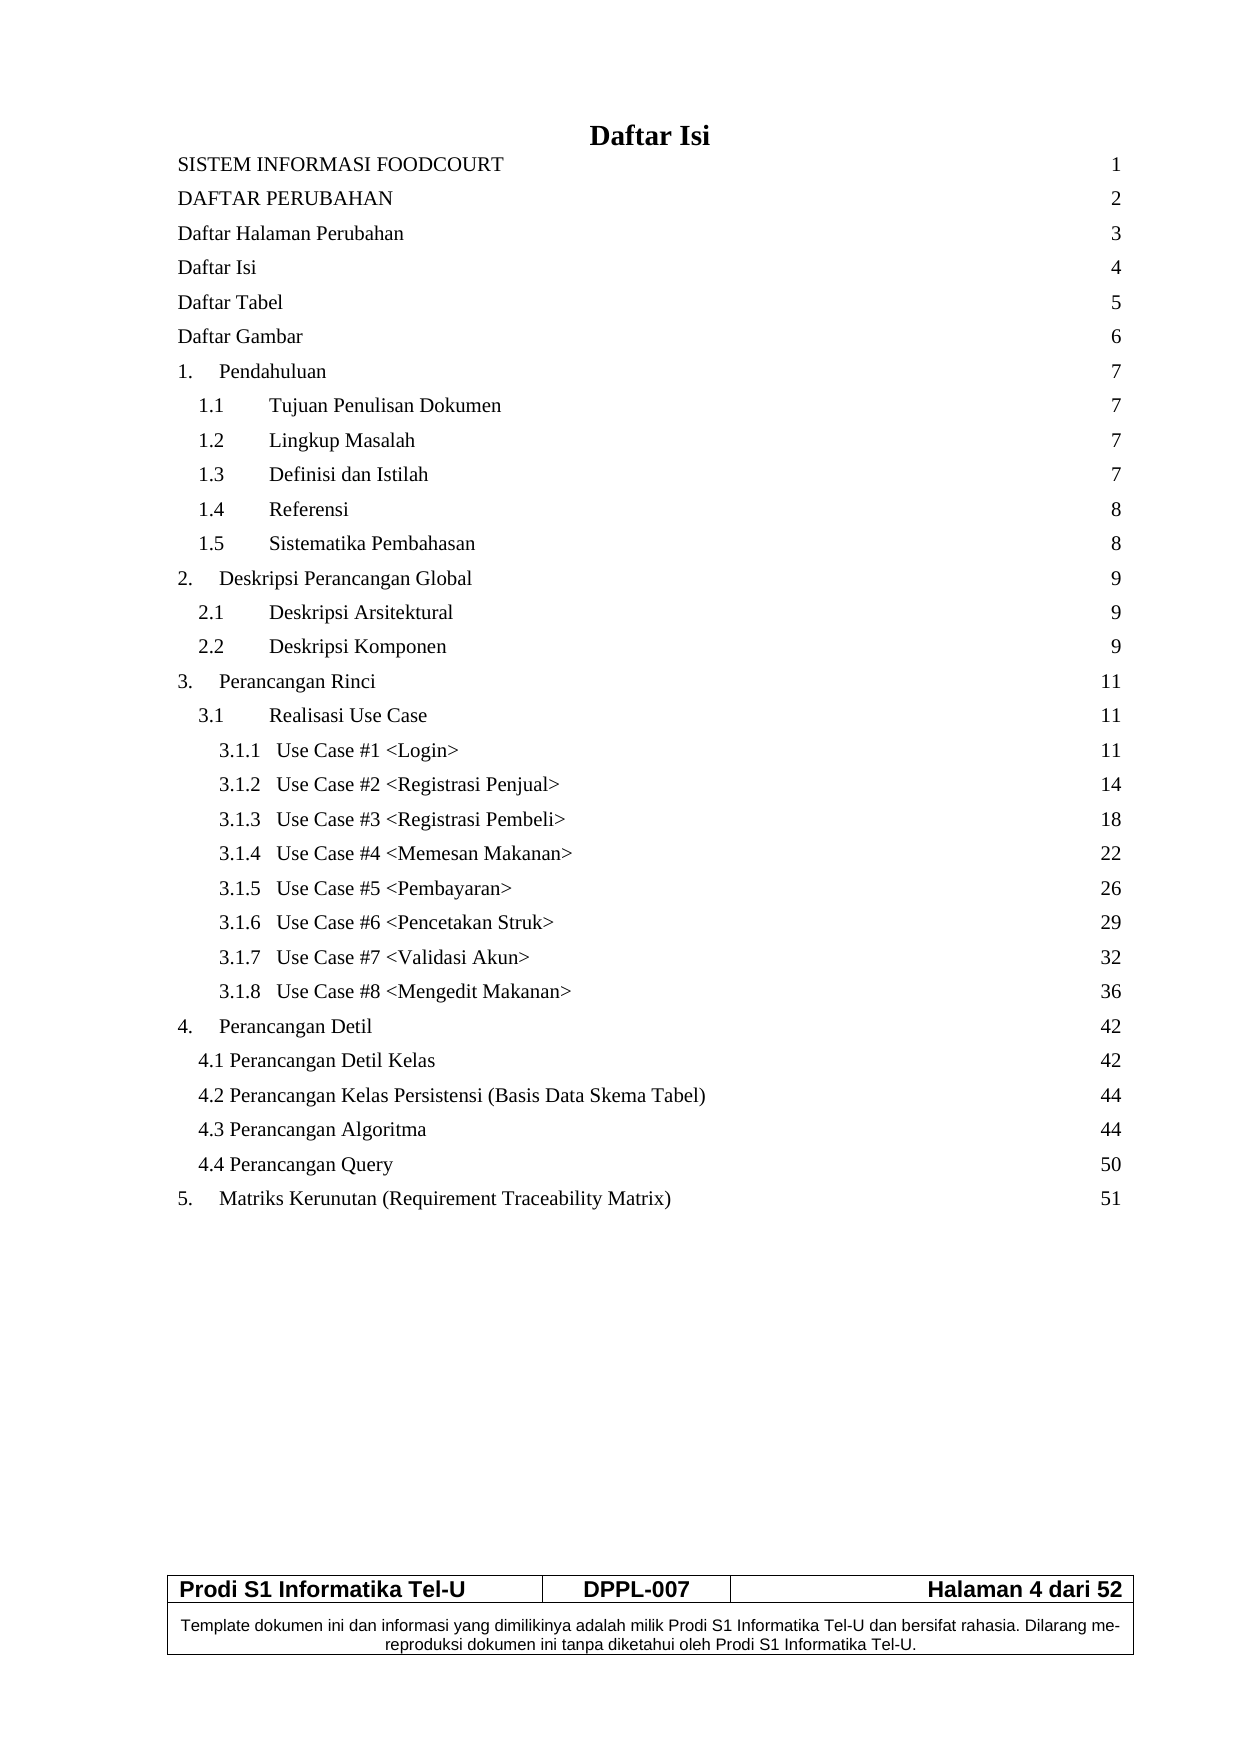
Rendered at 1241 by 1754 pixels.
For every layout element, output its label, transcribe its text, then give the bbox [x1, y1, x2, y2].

subtitle Daftar Isi [177, 118, 1122, 152]
